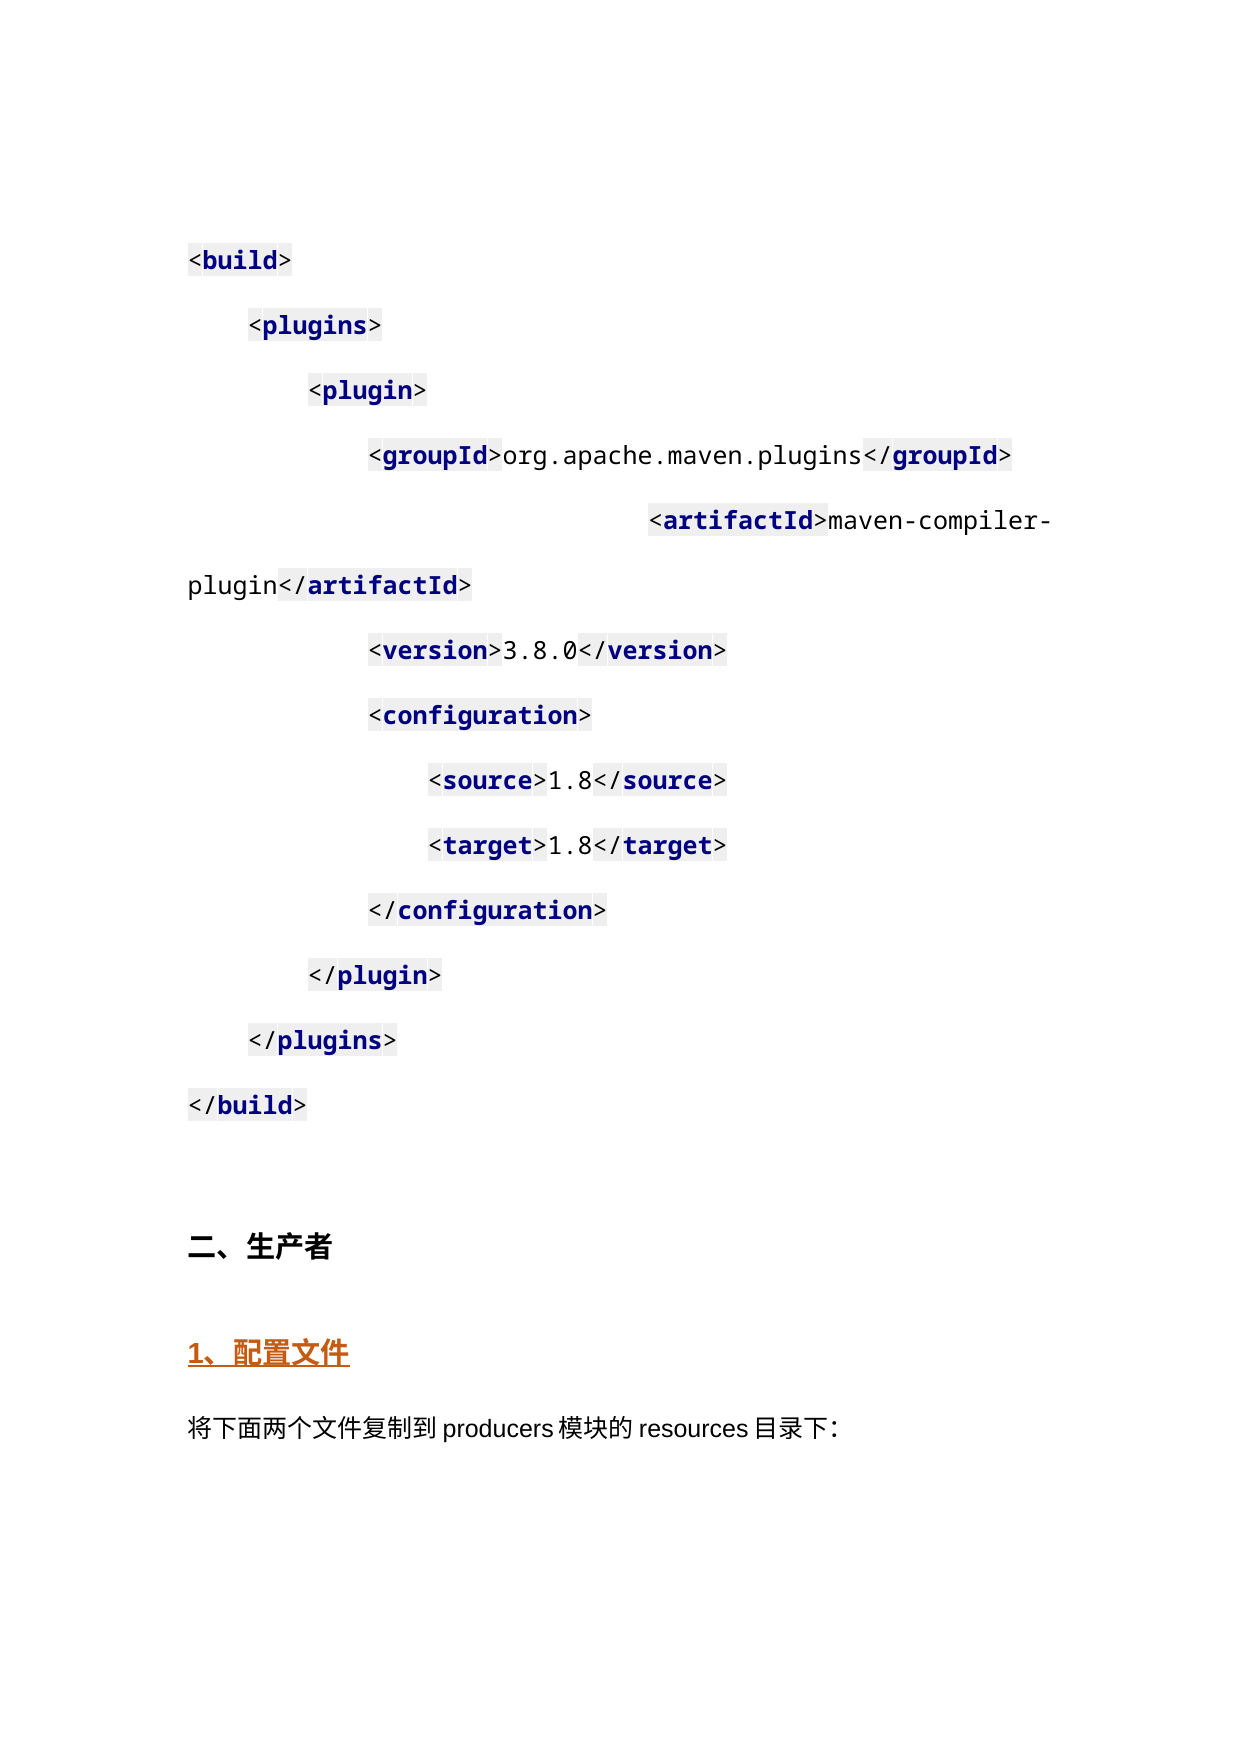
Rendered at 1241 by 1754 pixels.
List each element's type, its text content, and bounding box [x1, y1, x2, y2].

subtitle 二、生产者 [187, 1212, 1053, 1277]
subtitle 1、配置文件 [187, 1318, 1053, 1383]
text 将下面两个文件复制到producers模块的resources目录下： [187, 1394, 1053, 1459]
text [187, 162, 1053, 1137]
